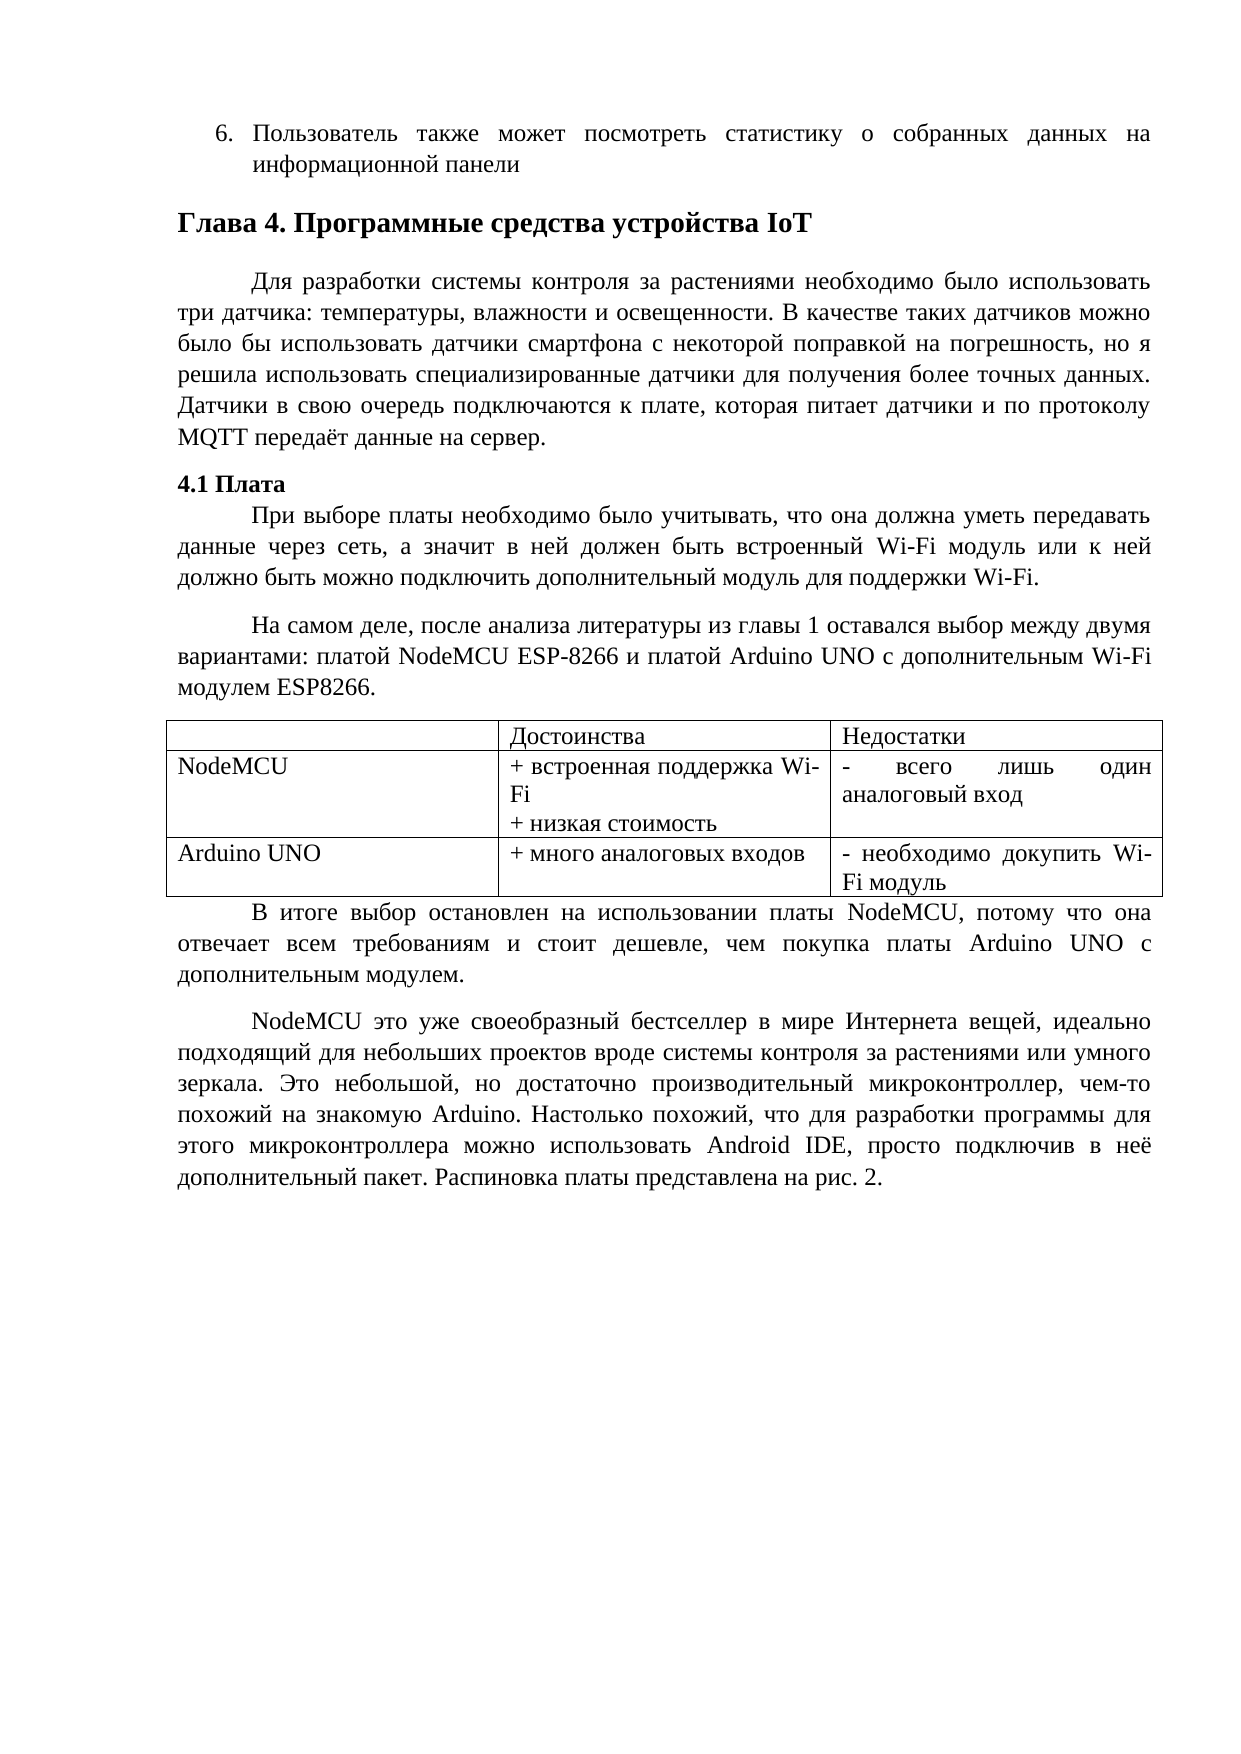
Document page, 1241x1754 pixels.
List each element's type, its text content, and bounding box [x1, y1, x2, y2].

table_cell - необходимо докупить Wi-Fi модуль [831, 838, 1162, 896]
text Для разработки системы контроля за растениями необходимо было использовать три датчика: температуры, влажности и освещенности. В качестве таких датчиков можно было бы использовать датчики смартфона с некоторой поправкой на погрешность, но я решила использовать специализированные датчики для получения более точных данных. Датчики в свою очередь подключаются к плате, которая питает датчики и по протоколу MQTT передаёт данные на сервер. [177, 266, 1152, 450]
table_cell + встроенная поддержка Wi-Fi + низкая стоимость [499, 751, 830, 837]
table_cell Arduino UNO [167, 838, 498, 896]
list Пользователь также может посмотреть статистику о собранных данных на информационной панели [215, 118, 1152, 178]
table_header [167, 721, 498, 750]
text При выборе платы необходимо было учитывать, что она должна уметь передавать данные через сеть, а значит в ней должен быть встроенный Wi-Fi модуль или к ней должно быть можно подключить дополнительный модуль для поддержки Wi-Fi. [177, 500, 1152, 591]
text NodeMCU это уже своеобразный бестселлер в мире Интернета вещей, идеально подходящий для небольших проектов вроде системы контроля за растениями или умного зеркала. Это небольшой, но достаточно производительный микроконтроллер, чем-то похожий на знакомую Arduino. Настолько похожий, что для разработки программы для этого микроконтроллера можно использовать Android IDE, просто подключив в неё дополнительный пакет. Распиновка платы представлена на рис. 2. [177, 1006, 1152, 1190]
text На самом деле, после анализа литературы из главы 1 оставался выбор между двумя вариантами: платой NodeMCU ESP-8266 и платой Arduino UNO с дополнительным Wi-Fi модулем ESP8266. [177, 610, 1152, 701]
table_cell NodeMCU [167, 751, 498, 837]
subtitle 4.1 Плата [177, 469, 1152, 498]
table_cell + много аналоговых входов [499, 838, 830, 896]
table_cell - всего лишь один аналоговый вход [831, 751, 1162, 837]
table_header Недостатки [831, 721, 1162, 750]
subtitle Глава 4. Программные средства устройства IoT [177, 205, 1152, 239]
text В итоге выбор остановлен на использовании платы NodeMCU, потому что она отвечает всем требованиям и стоит дешевле, чем покупка платы Arduino UNO с дополнительным модулем. [177, 897, 1152, 987]
table_header Достоинства [499, 721, 830, 750]
